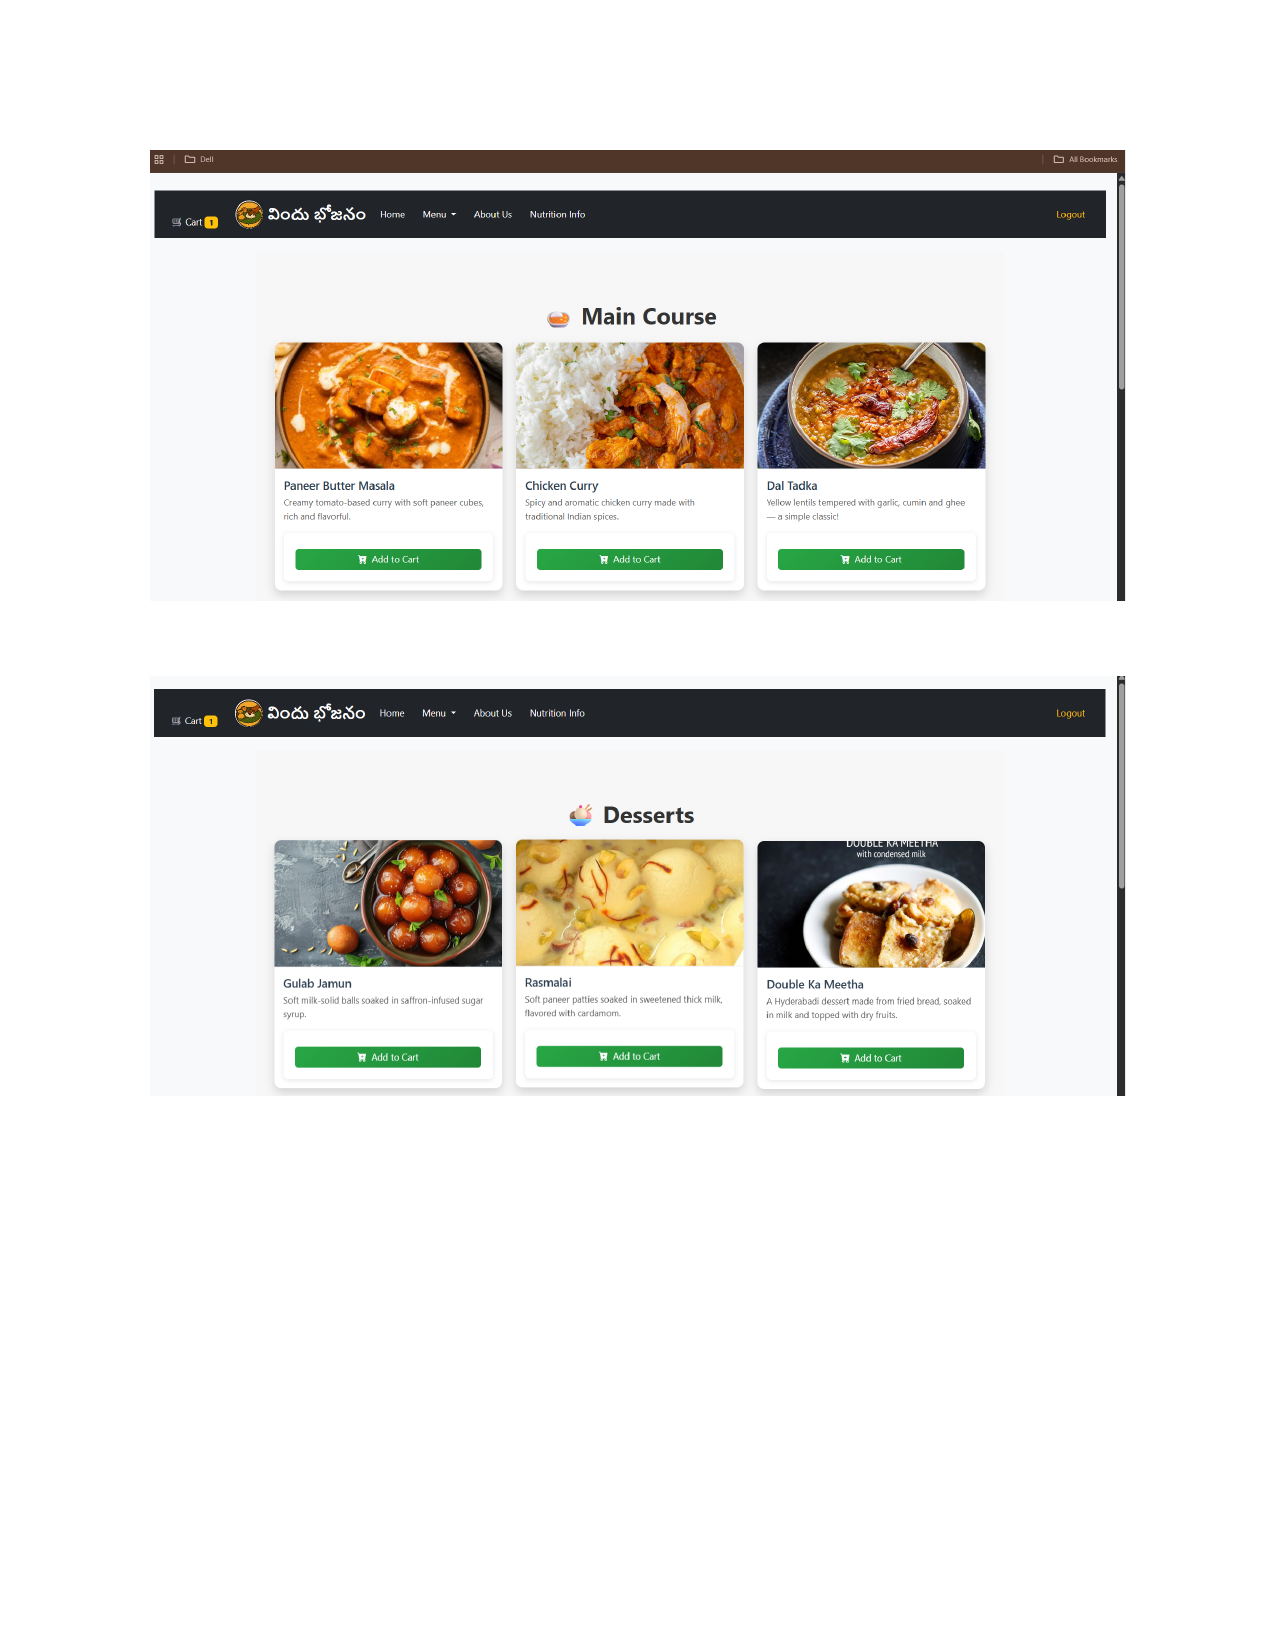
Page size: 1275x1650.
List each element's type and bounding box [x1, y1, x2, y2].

picture [150, 150, 1125, 601]
picture [150, 676, 1125, 1096]
